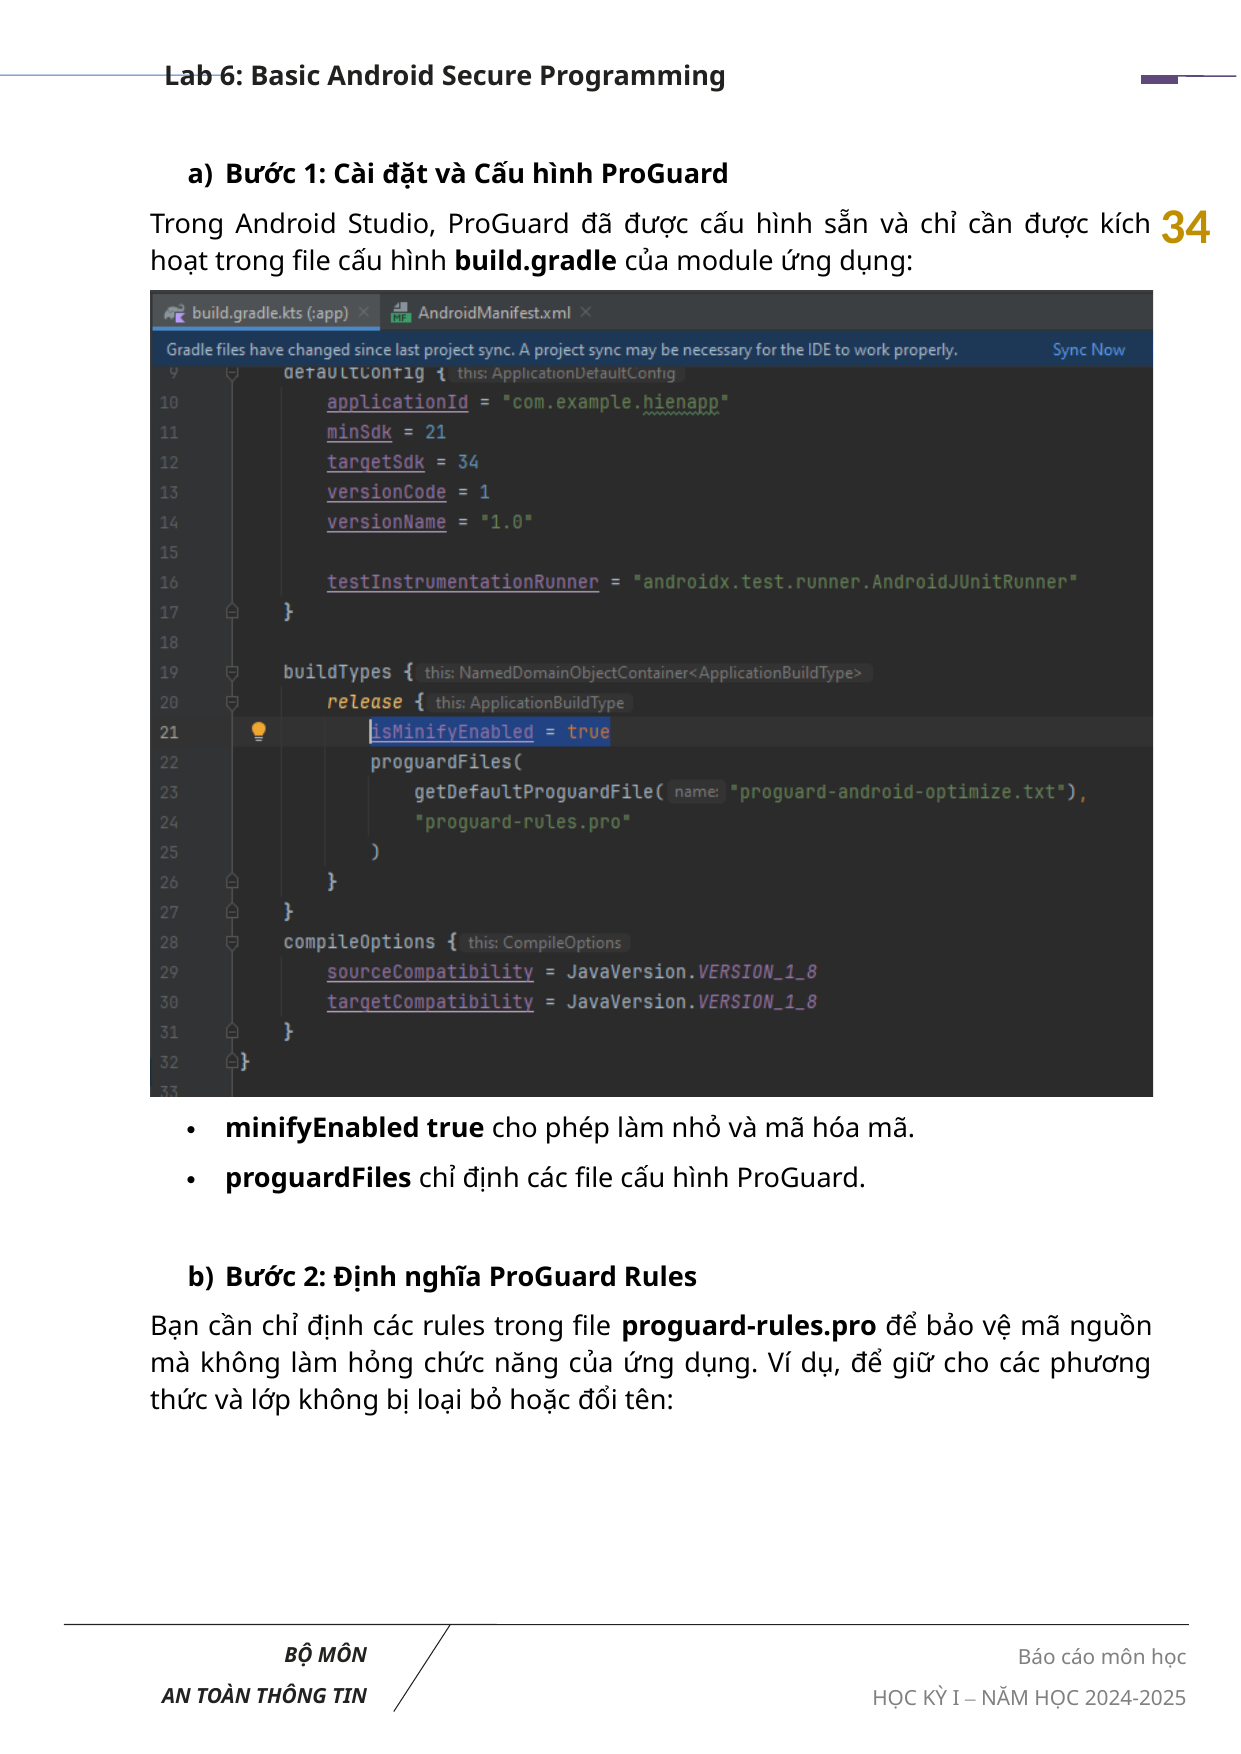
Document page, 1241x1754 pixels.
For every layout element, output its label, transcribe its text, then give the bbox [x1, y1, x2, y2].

picture [150, 290, 1154, 1097]
list proguardFiles chỉ định các file cấu hình ProGuard. [187, 1158, 1153, 1195]
list minifyEnabled true cho phép làm nhỏ và mã hóa mã. [187, 1109, 1153, 1146]
text Trong Android Studio, ProGuard đã được cấu hình sẵn và chỉ cần được kích hoạt trong file cấu hình build.gradle của module ứng dụng: [150, 204, 1153, 278]
list Bước 1: Cài đặt và Cấu hình ProGuard [187, 155, 1153, 192]
text Bạn cần chỉ định các rules trong file proguard-rules.pro để bảo vệ mã nguồn mà không làm hỏng chức năng của ứng dụng. Ví dụ, để giữ cho các phương thức và lớp không bị loại bỏ hoặc đổi tên: [150, 1306, 1153, 1417]
list Bước 2: Định nghĩa ProGuard Rules [187, 1257, 1153, 1294]
